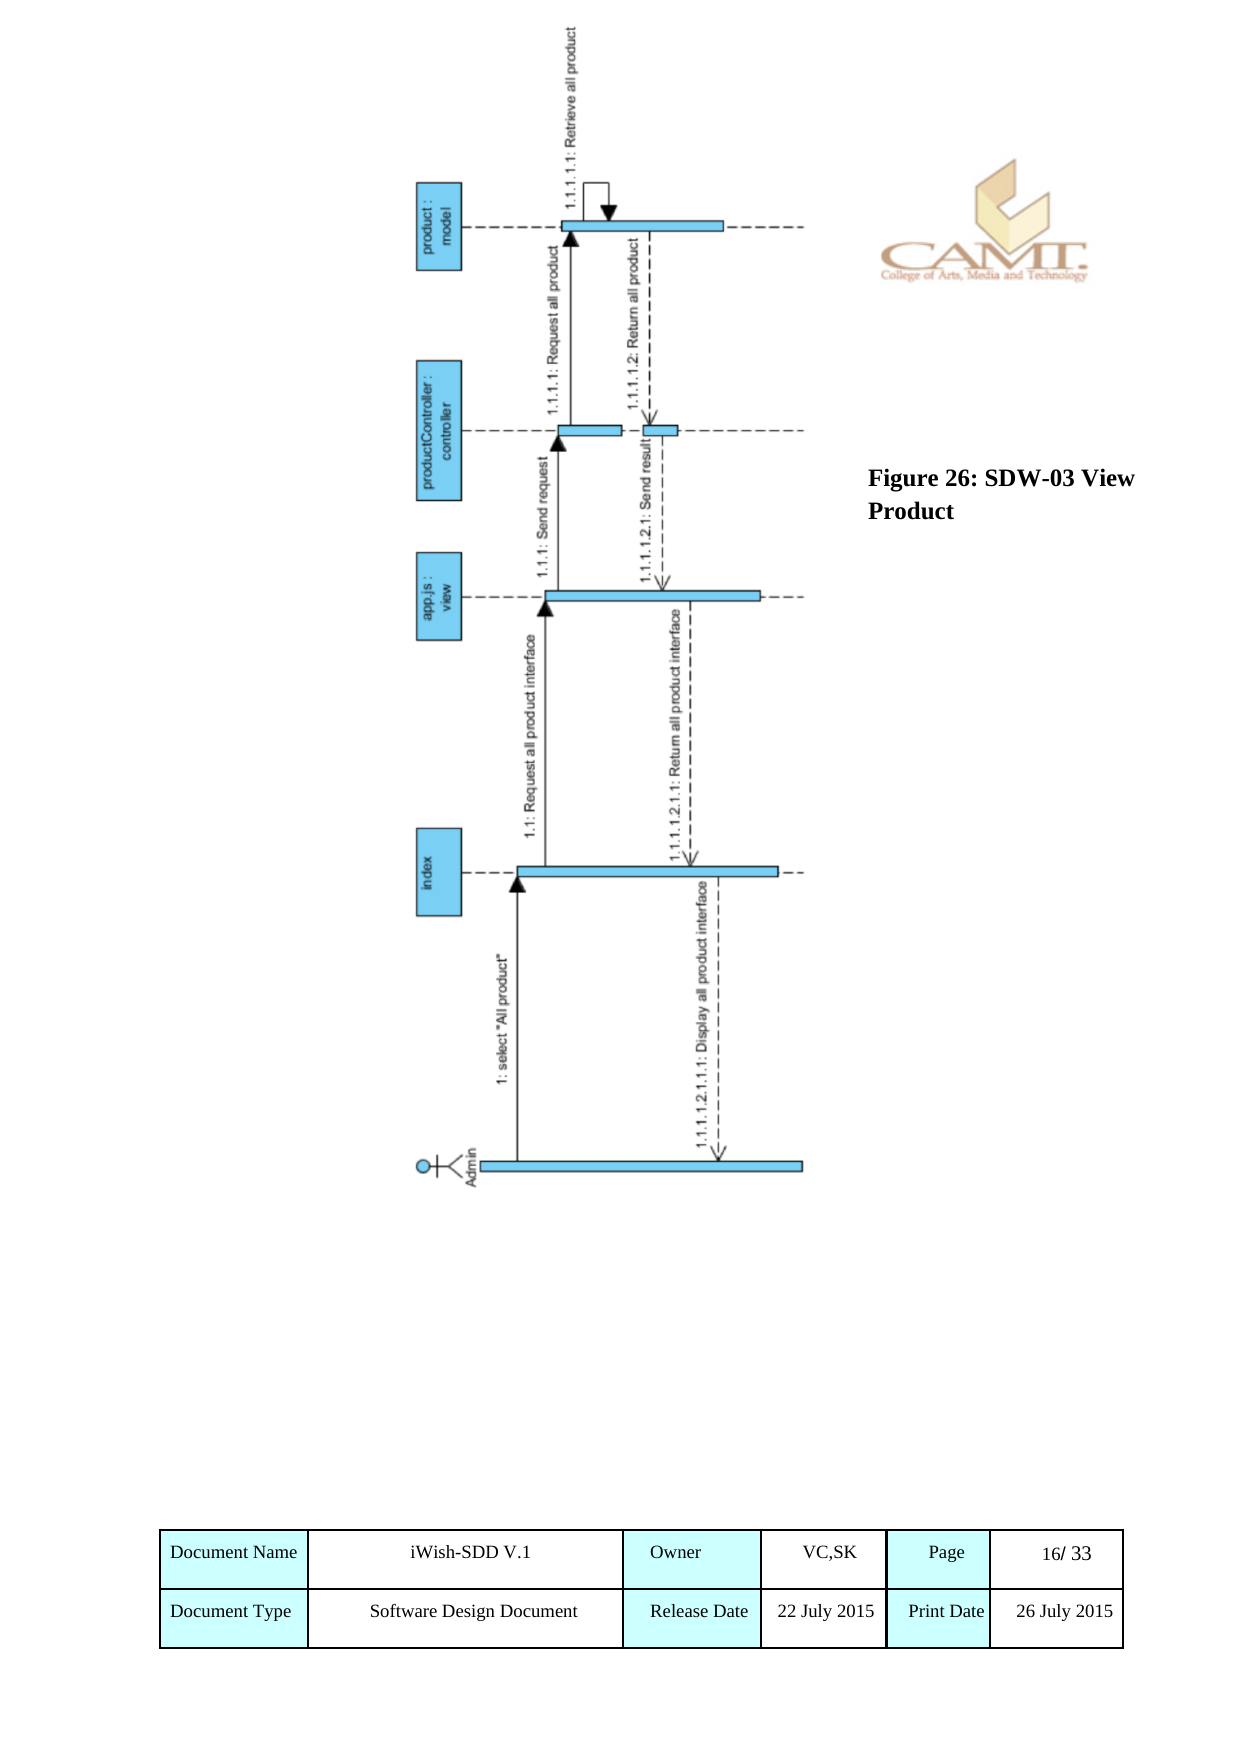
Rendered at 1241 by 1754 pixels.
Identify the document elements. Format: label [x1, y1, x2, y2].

picture [402, 18, 841, 1215]
picture [869, 150, 1094, 285]
